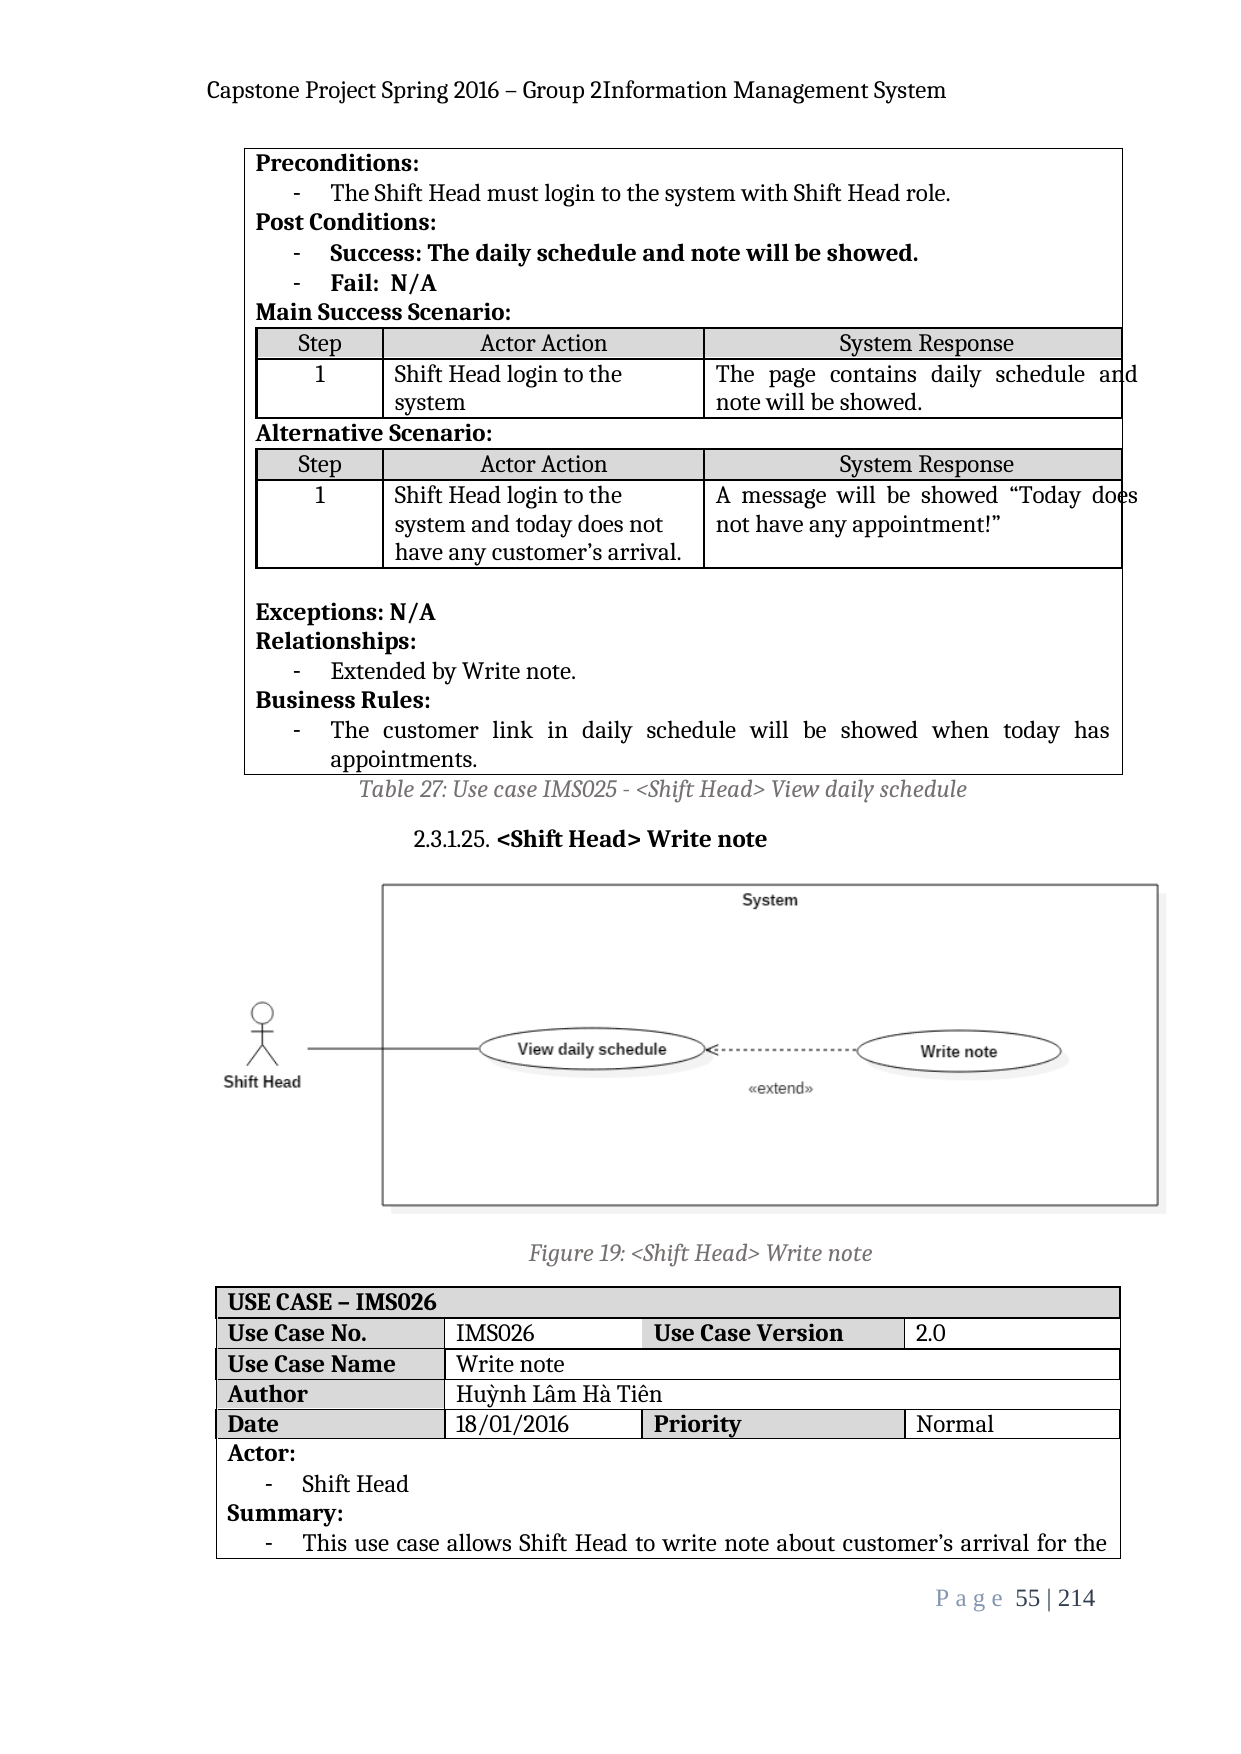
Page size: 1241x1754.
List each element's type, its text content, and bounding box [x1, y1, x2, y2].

table_cell Use Case Name [217, 1349, 444, 1379]
table_cell Normal [906, 1410, 1119, 1438]
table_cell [245, 149, 1122, 774]
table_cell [217, 1439, 1120, 1558]
table_cell Huỳnh Lâm Hà Tiên [445, 1380, 1120, 1408]
table_header USE CASE – IMS026 [217, 1288, 1119, 1317]
table_cell 2.0 [905, 1319, 1120, 1348]
table_cell Priority [643, 1410, 904, 1438]
table_cell Write note [446, 1350, 1119, 1379]
picture [206, 857, 1182, 1237]
table_cell Use Case No. [217, 1318, 444, 1348]
table_cell IMS026 [445, 1319, 642, 1348]
table_cell 18/01/2016 [446, 1410, 641, 1438]
table_cell Use Case Version [642, 1319, 904, 1348]
table_cell Date [217, 1410, 444, 1438]
subtitle <Shift Head> Write note [413, 824, 1122, 853]
table_cell Author [217, 1380, 444, 1408]
